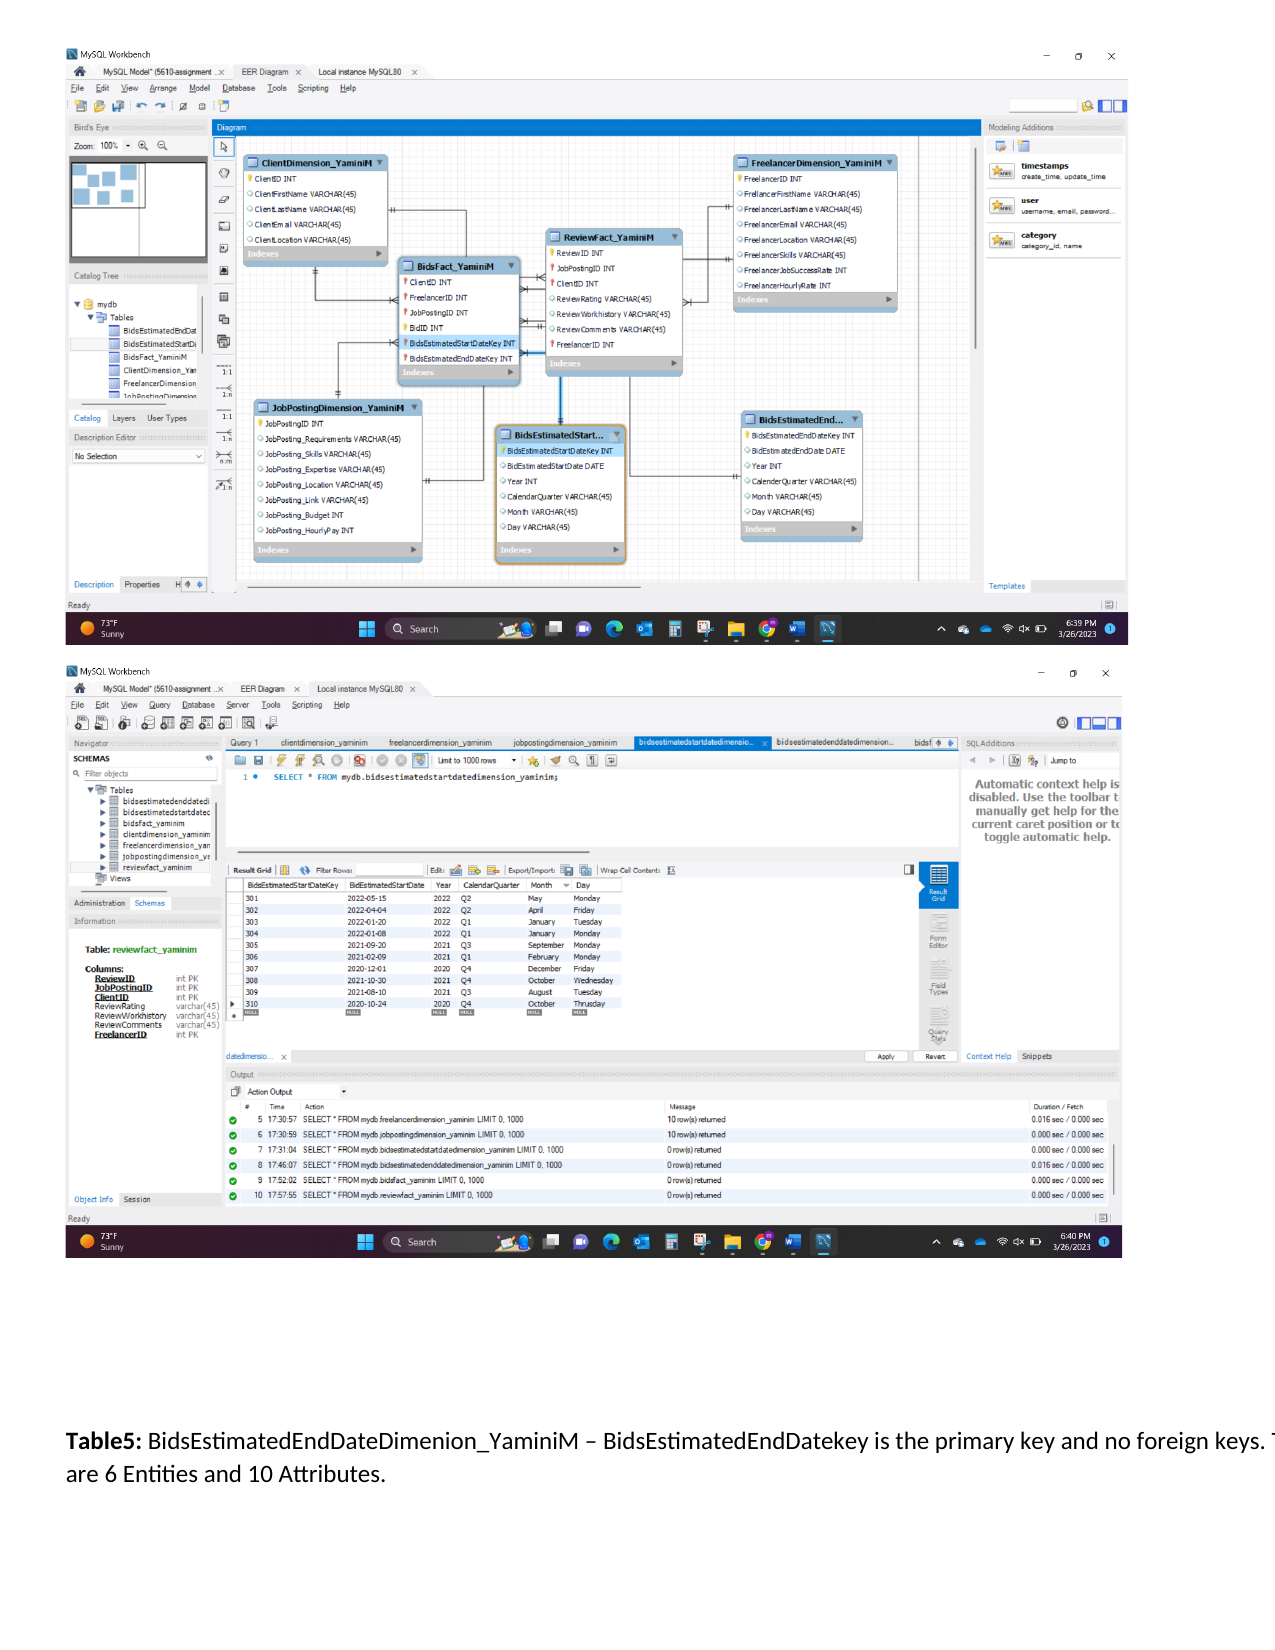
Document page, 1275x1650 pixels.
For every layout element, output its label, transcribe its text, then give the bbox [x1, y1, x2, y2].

text Table5: BidsEstimatedEndDateDimenion_YaminiM – BidsEstimatedEndDatekey is the primary key and no foreign keys. There are 6 Entities and 10 Attributes. [66, 1425, 1275, 1489]
picture [65, 663, 1123, 1258]
picture [65, 46, 1129, 645]
